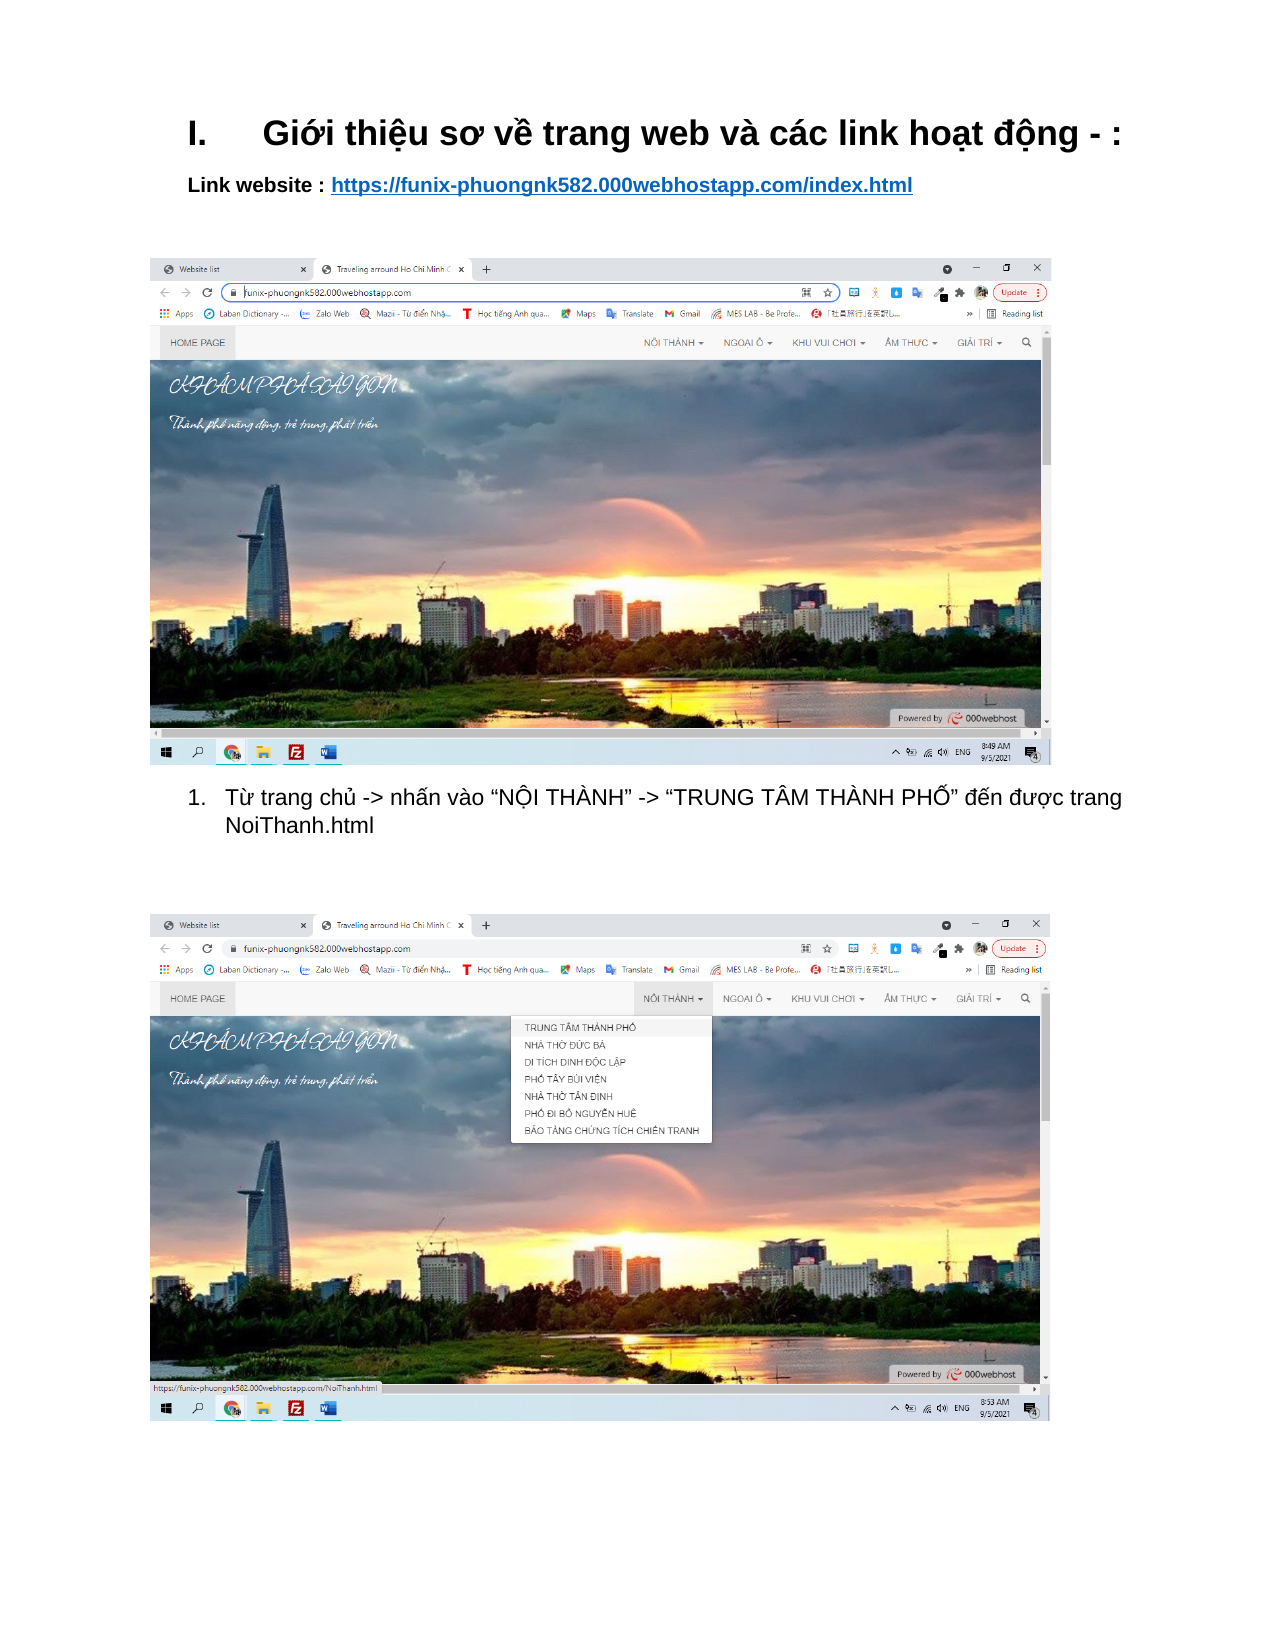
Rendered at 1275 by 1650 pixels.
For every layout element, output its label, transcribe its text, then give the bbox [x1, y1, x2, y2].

text Link website : https://funix-phuongnk582.000webhostapp.com/index.html [187, 173, 1125, 197]
list Từ trang chủ -> nhấn vào “NỘI THÀNH” -> “TRUNG TÂM THÀNH PHỐ” đến được trang NoiThanh.html [187, 784, 1125, 838]
list Giới thiệu sơ về trang web và các link hoạt động - : [187, 112, 1125, 153]
picture [150, 914, 1050, 1421]
picture [150, 258, 1052, 765]
